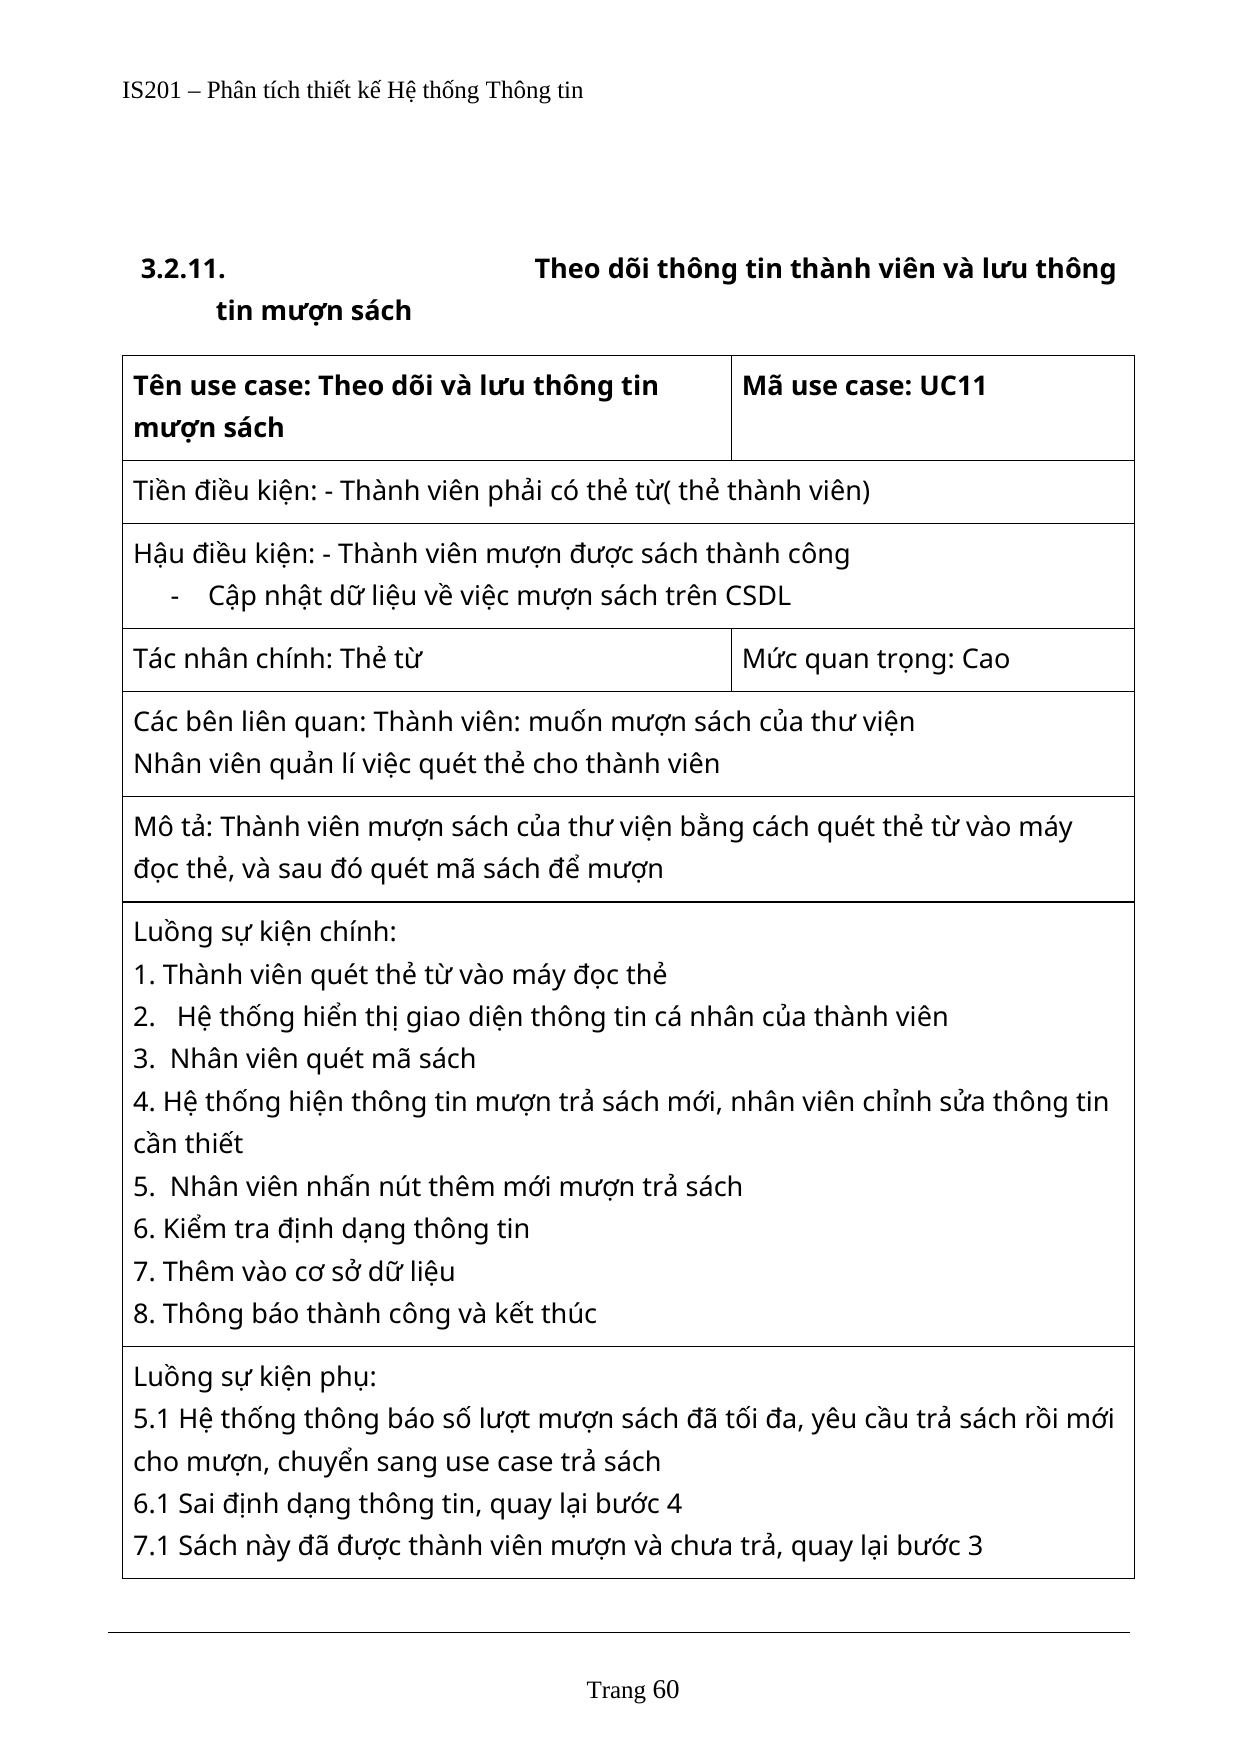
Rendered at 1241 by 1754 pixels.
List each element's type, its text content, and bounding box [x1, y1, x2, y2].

table_cell Tiền điều kiện: - Thành viên phải có thẻ từ( thẻ thành viên) [123, 461, 1134, 523]
list Theo dõi thông tin thành viên và lưu thông tin mượn sách [141, 249, 1144, 328]
table_cell Luồng sự kiện chính: 1. Thành viên quét thẻ từ vào máy đọc thẻ 2. Hệ thống hiển thị giao diện thông tin cá nhân của thành viên 3. Nhân viên quét mã sách 4. Hệ thống hiện thông tin mượn trả sách mới, nhân viên chỉnh sửa thông tin cần thiết 5. Nhân viên nhấn nút thêm mới mượn trả sách 6. Kiểm tra định dạng thông tin 7. Thêm vào cơ sở dữ liệu 8. Thông báo thành công và kết thúc [123, 903, 1134, 1346]
table_header Mã use case: UC11 [732, 356, 1134, 460]
table_cell Mô tả: Thành viên mượn sách của thư viện bằng cách quét thẻ từ vào máy đọc thẻ, và sau đó quét mã sách để mượn [123, 797, 1134, 901]
table_header Tên use case: Theo dõi và lưu thông tin mượn sách [123, 356, 731, 460]
table_cell Tác nhân chính: Thẻ từ [123, 629, 731, 691]
table_cell Luồng sự kiện phụ: 5.1 Hệ thống thông báo số lượt mượn sách đã tối đa, yêu cầu trả sách rồi mới cho mượn, chuyển sang use case trả sách 6.1 Sai định dạng thông tin, quay lại bước 4 7.1 Sách này đã được thành viên mượn và chưa trả, quay lại bước 3 [123, 1347, 1134, 1578]
table_cell Mức quan trọng: Cao [732, 629, 1134, 691]
table_cell Hậu điều kiện: - Thành viên mượn được sách thành công Cập nhật dữ liệu về việc mượn sách trên CSDL [123, 524, 1134, 628]
table_cell Các bên liên quan: Thành viên: muốn mượn sách của thư viện Nhân viên quản lí việc quét thẻ cho thành viên [123, 692, 1134, 796]
